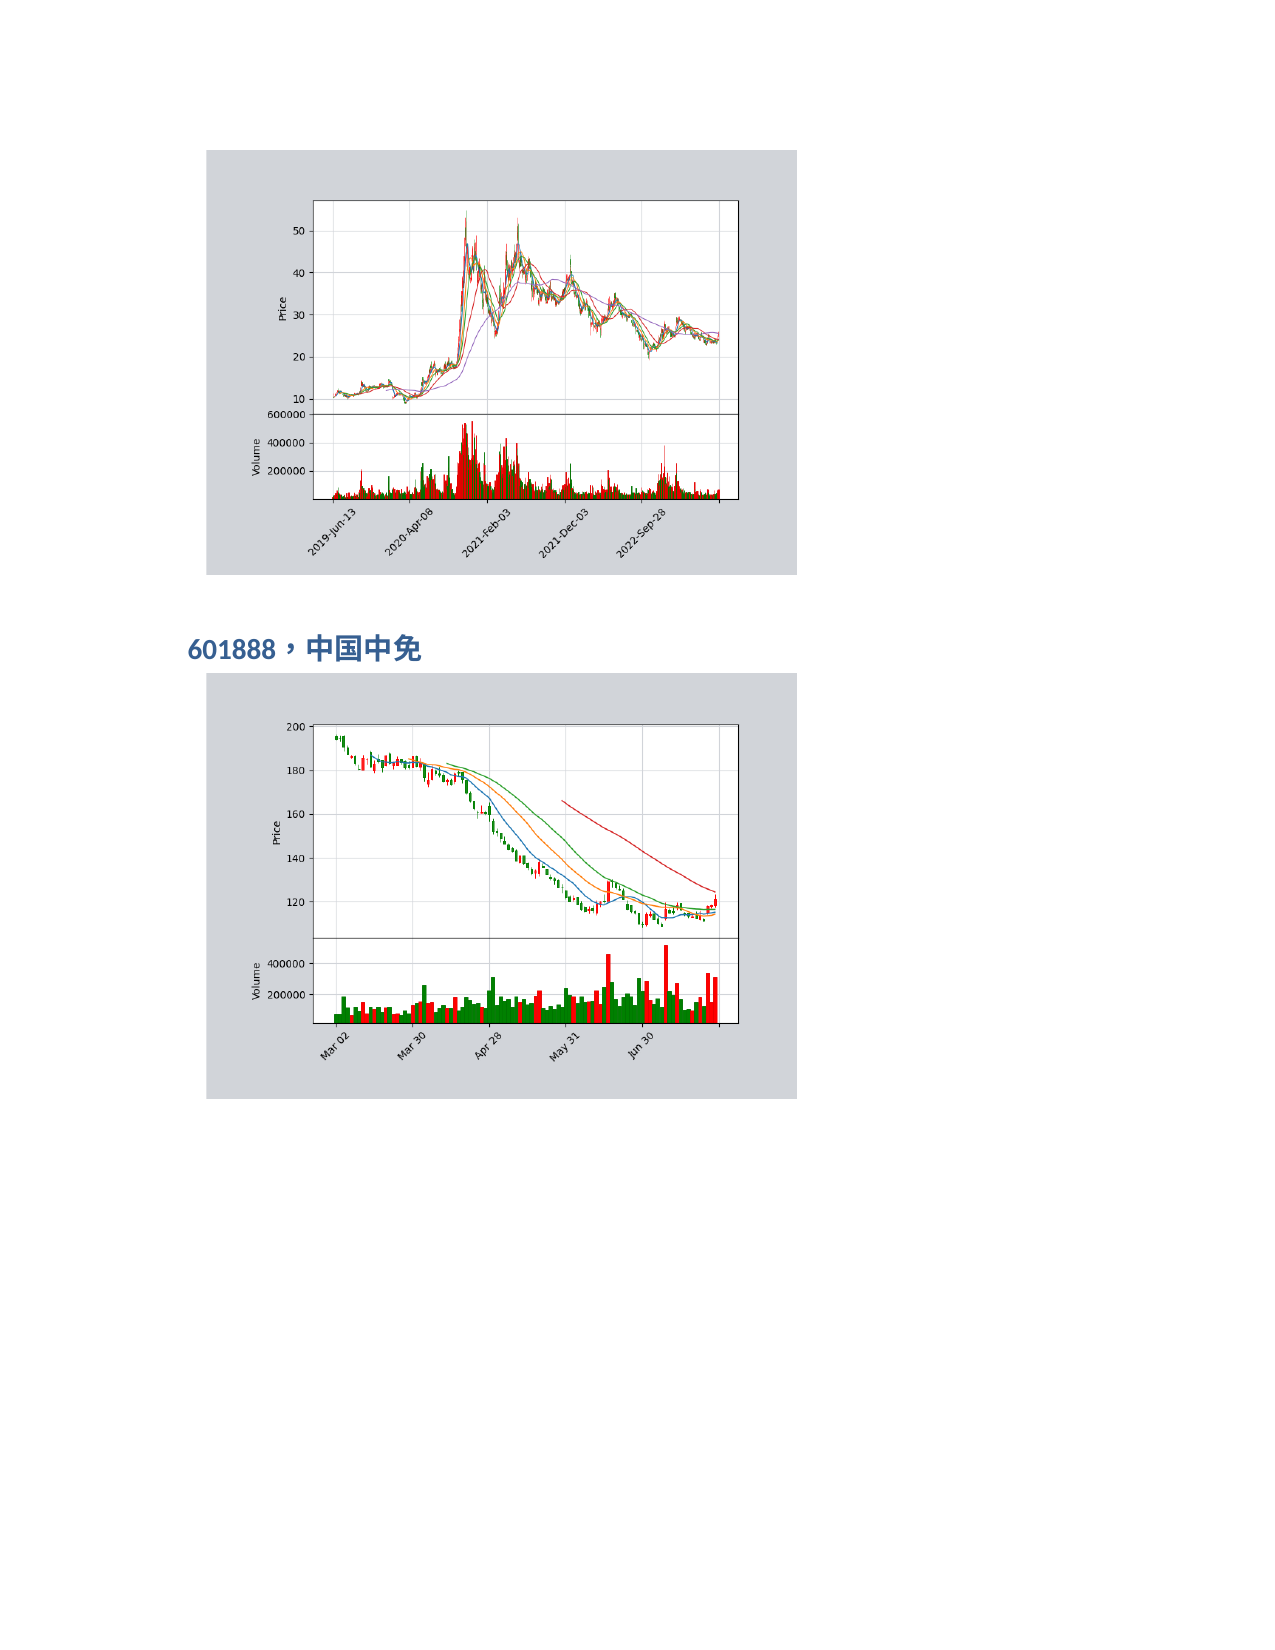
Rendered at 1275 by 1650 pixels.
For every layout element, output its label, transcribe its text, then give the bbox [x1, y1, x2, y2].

picture [206, 150, 797, 575]
subtitle 601888，中国中免 [187, 628, 1087, 668]
picture [206, 673, 797, 1099]
